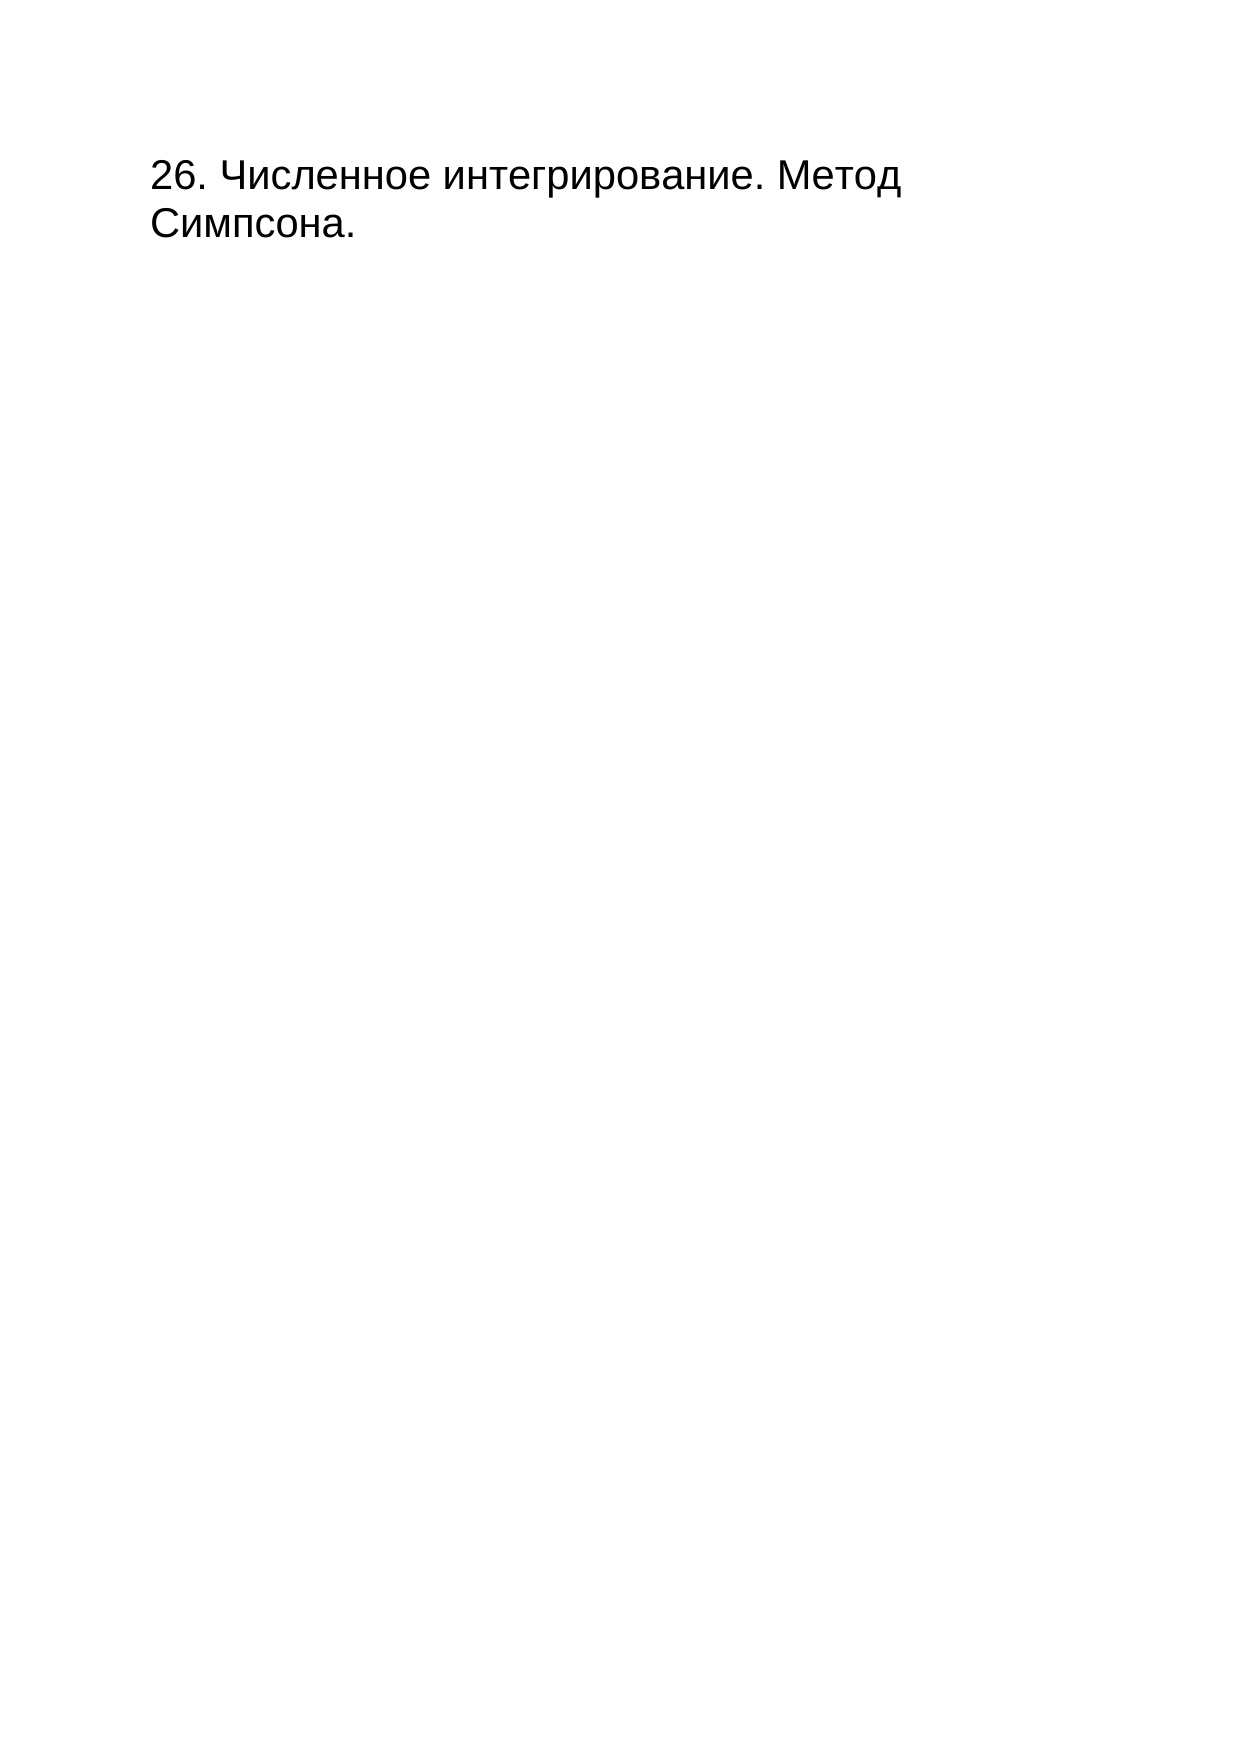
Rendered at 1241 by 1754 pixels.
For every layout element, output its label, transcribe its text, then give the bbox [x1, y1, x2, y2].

subtitle 26. Численное интегрирование. Метод Симпсона. [150, 150, 1090, 246]
